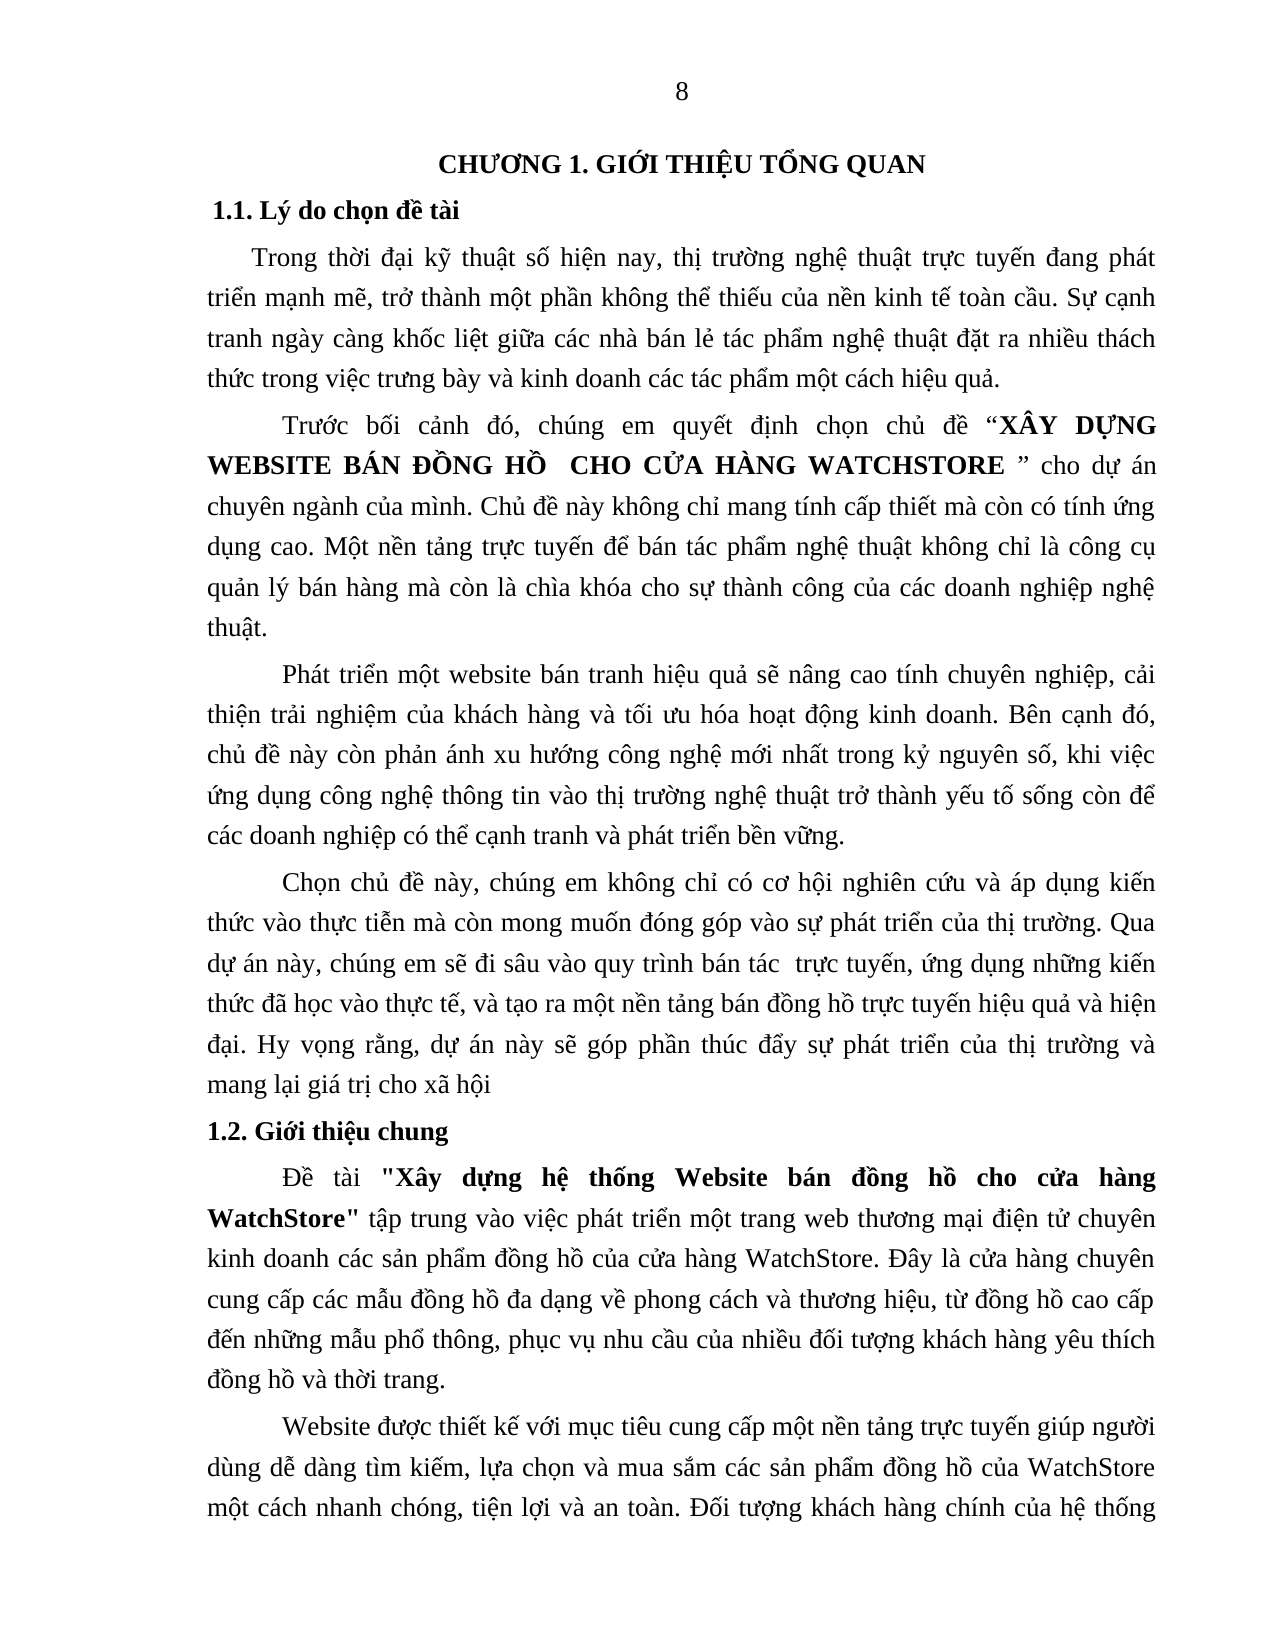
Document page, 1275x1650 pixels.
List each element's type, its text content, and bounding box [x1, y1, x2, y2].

text Phát triển một website bán tranh hiệu quả sẽ nâng cao tính chuyên nghiệp, cải thiện trải nghiệm của khách hàng và tối ưu hóa hoạt động kinh doanh. Bên cạnh đó, chủ đề này còn phản ánh xu hướng công nghệ mới nhất trong kỷ nguyên số, khi việc ứng dụng công nghệ thông tin vào thị trường nghệ thuật trở thành yếu tố sống còn để các doanh nghiệp có thể cạnh tranh và phát triển bền vững. [207, 658, 1157, 851]
text Trong thời đại kỹ thuật số hiện nay, thị trường nghệ thuật trực tuyến đang phát triển mạnh mẽ, trở thành một phần không thể thiếu của nền kinh tế toàn cầu. Sự cạnh tranh ngày càng khốc liệt giữa các nhà bán lẻ tác phẩm nghệ thuật đặt ra nhiều thách thức trong việc trưng bày và kinh doanh các tác phẩm một cách hiệu quả. [207, 241, 1157, 393]
subtitle 1.1. Lý do chọn đề tài [212, 194, 1157, 226]
subtitle 1.2. Giới thiệu chung [207, 1115, 1157, 1146]
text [207, 1410, 1157, 1522]
subtitle CHƯƠNG 1. GIỚI THIỆU TỔNG QUAN [207, 148, 1157, 179]
text Đề tài "Xây dựng hệ thống Website bán đồng hồ cho cửa hàng WatchStore" tập trung vào việc phát triển một trang web thương mại điện tử chuyên kinh doanh các sản phẩm đồng hồ của cửa hàng WatchStore. Đây là cửa hàng chuyên cung cấp các mẫu đồng hồ đa dạng về phong cách và thương hiệu, từ đồng hồ cao cấp đến những mẫu phổ thông, phục vụ nhu cầu của nhiều đối tượng khách hàng yêu thích đồng hồ và thời trang. [207, 1161, 1157, 1395]
text Trước bối cảnh đó, chúng em quyết định chọn chủ đề “XÂY DỰNG WEBSITE BÁN ĐỒNG HỒ CHO CỬA HÀNG WATCHSTORE ” cho dự án chuyên ngành của mình. Chủ đề này không chỉ mang tính cấp thiết mà còn có tính ứng dụng cao. Một nền tảng trực tuyến để bán tác phẩm nghệ thuật không chỉ là công cụ quản lý bán hàng mà còn là chìa khóa cho sự thành công của các doanh nghiệp nghệ thuật. [207, 409, 1157, 642]
text Chọn chủ đề này, chúng em không chỉ có cơ hội nghiên cứu và áp dụng kiến thức vào thực tiễn mà còn mong muốn đóng góp vào sự phát triển của thị trường. Qua dự án này, chúng em sẽ đi sâu vào quy trình bán tác trực tuyến, ứng dụng những kiến thức đã học vào thực tế, và tạo ra một nền tảng bán đồng hồ trực tuyến hiệu quả và hiện đại. Hy vọng rằng, dự án này sẽ góp phần thúc đẩy sự phát triển của thị trường và mang lại giá trị cho xã hội [207, 866, 1157, 1099]
